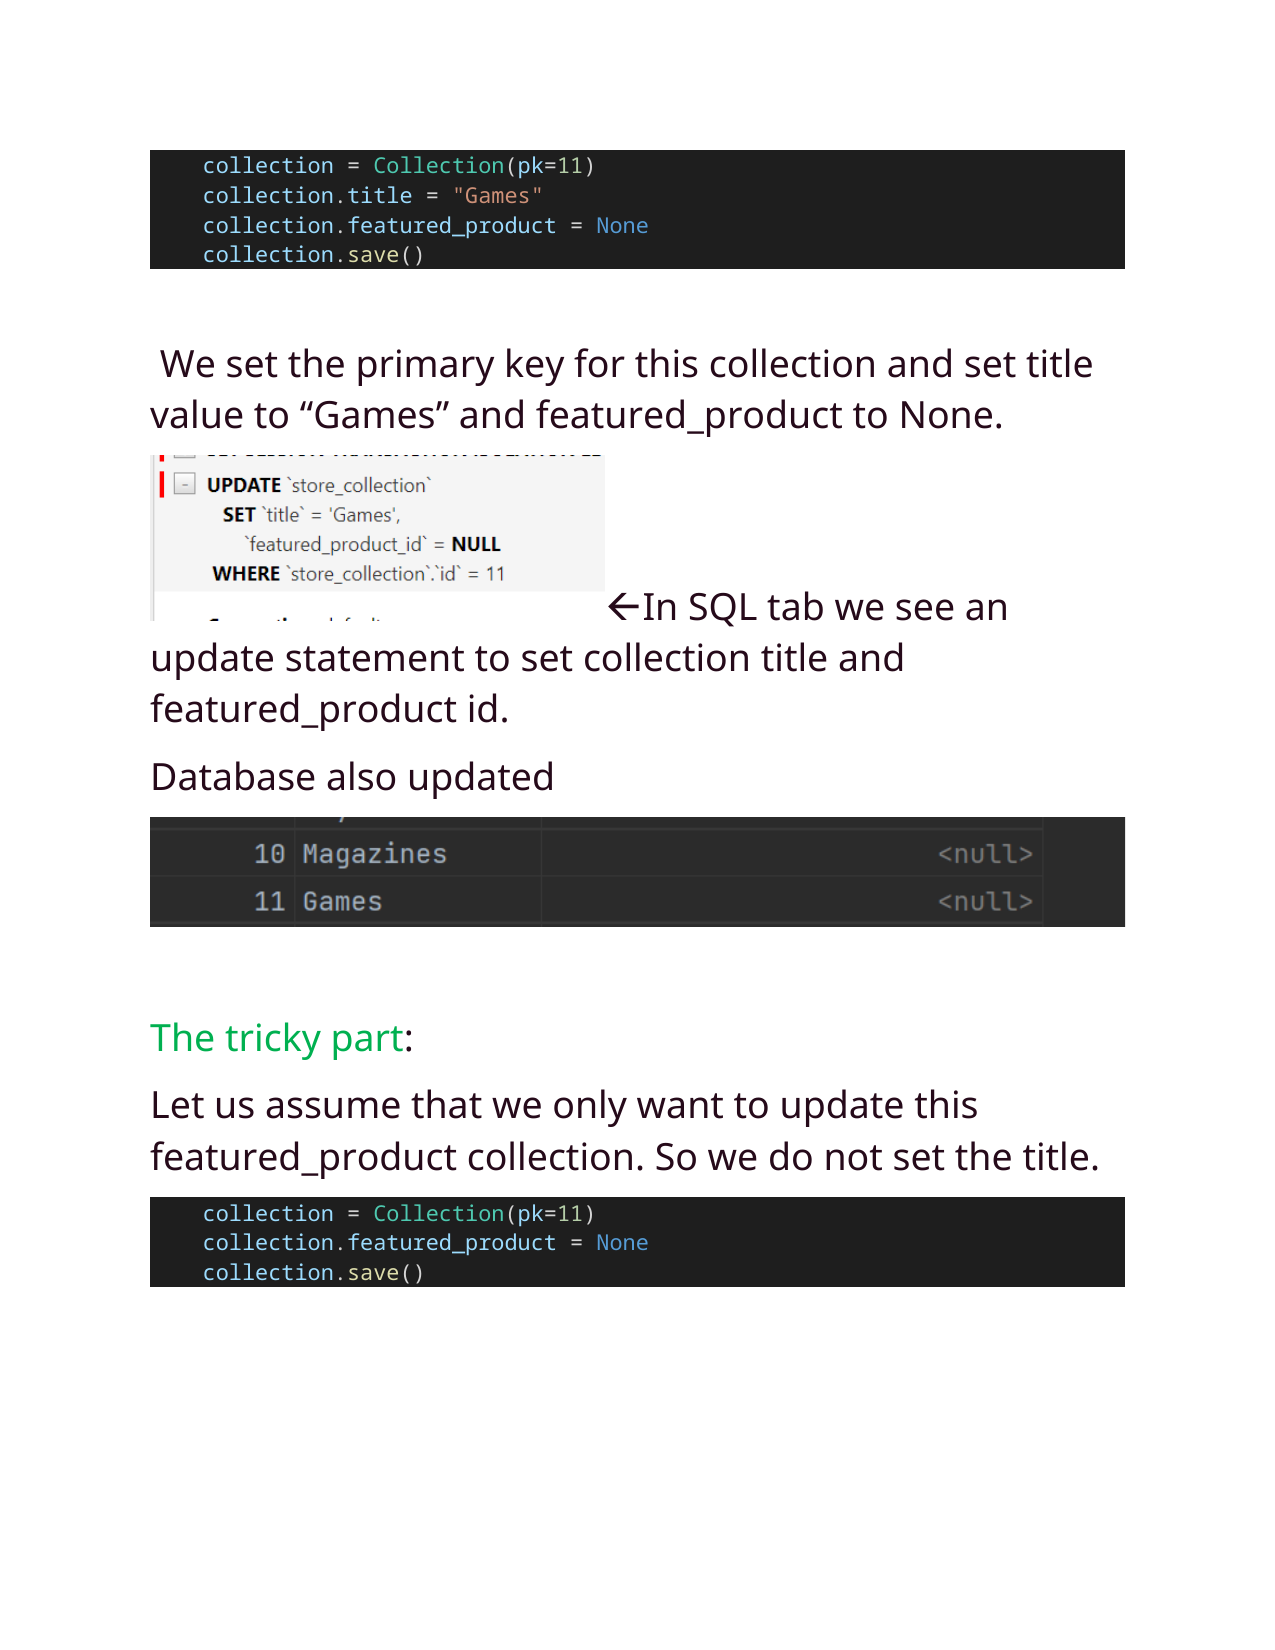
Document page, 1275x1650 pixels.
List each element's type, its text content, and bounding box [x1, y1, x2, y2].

text collection = Collection(pk=11) [150, 1197, 1125, 1227]
text collection.title = "Games" [150, 180, 1125, 209]
text The tricky part: [150, 1011, 1125, 1062]
text collection.featured_product = None [150, 1227, 1125, 1257]
picture [150, 455, 605, 621]
text collection.featured_product = None [150, 209, 1125, 239]
picture [150, 817, 1125, 927]
text We set the primary key for this collection and set title value to “Games” and featured_product to None. [150, 337, 1125, 439]
text Database also updated [150, 750, 1125, 801]
text collection.save() [150, 239, 1125, 269]
text Let us assume that we only want to update this featured_product collection. So we do not set the title. [150, 1079, 1125, 1181]
text collection = Collection(pk=11) [150, 150, 1125, 180]
text collection.save() [150, 1257, 1125, 1287]
